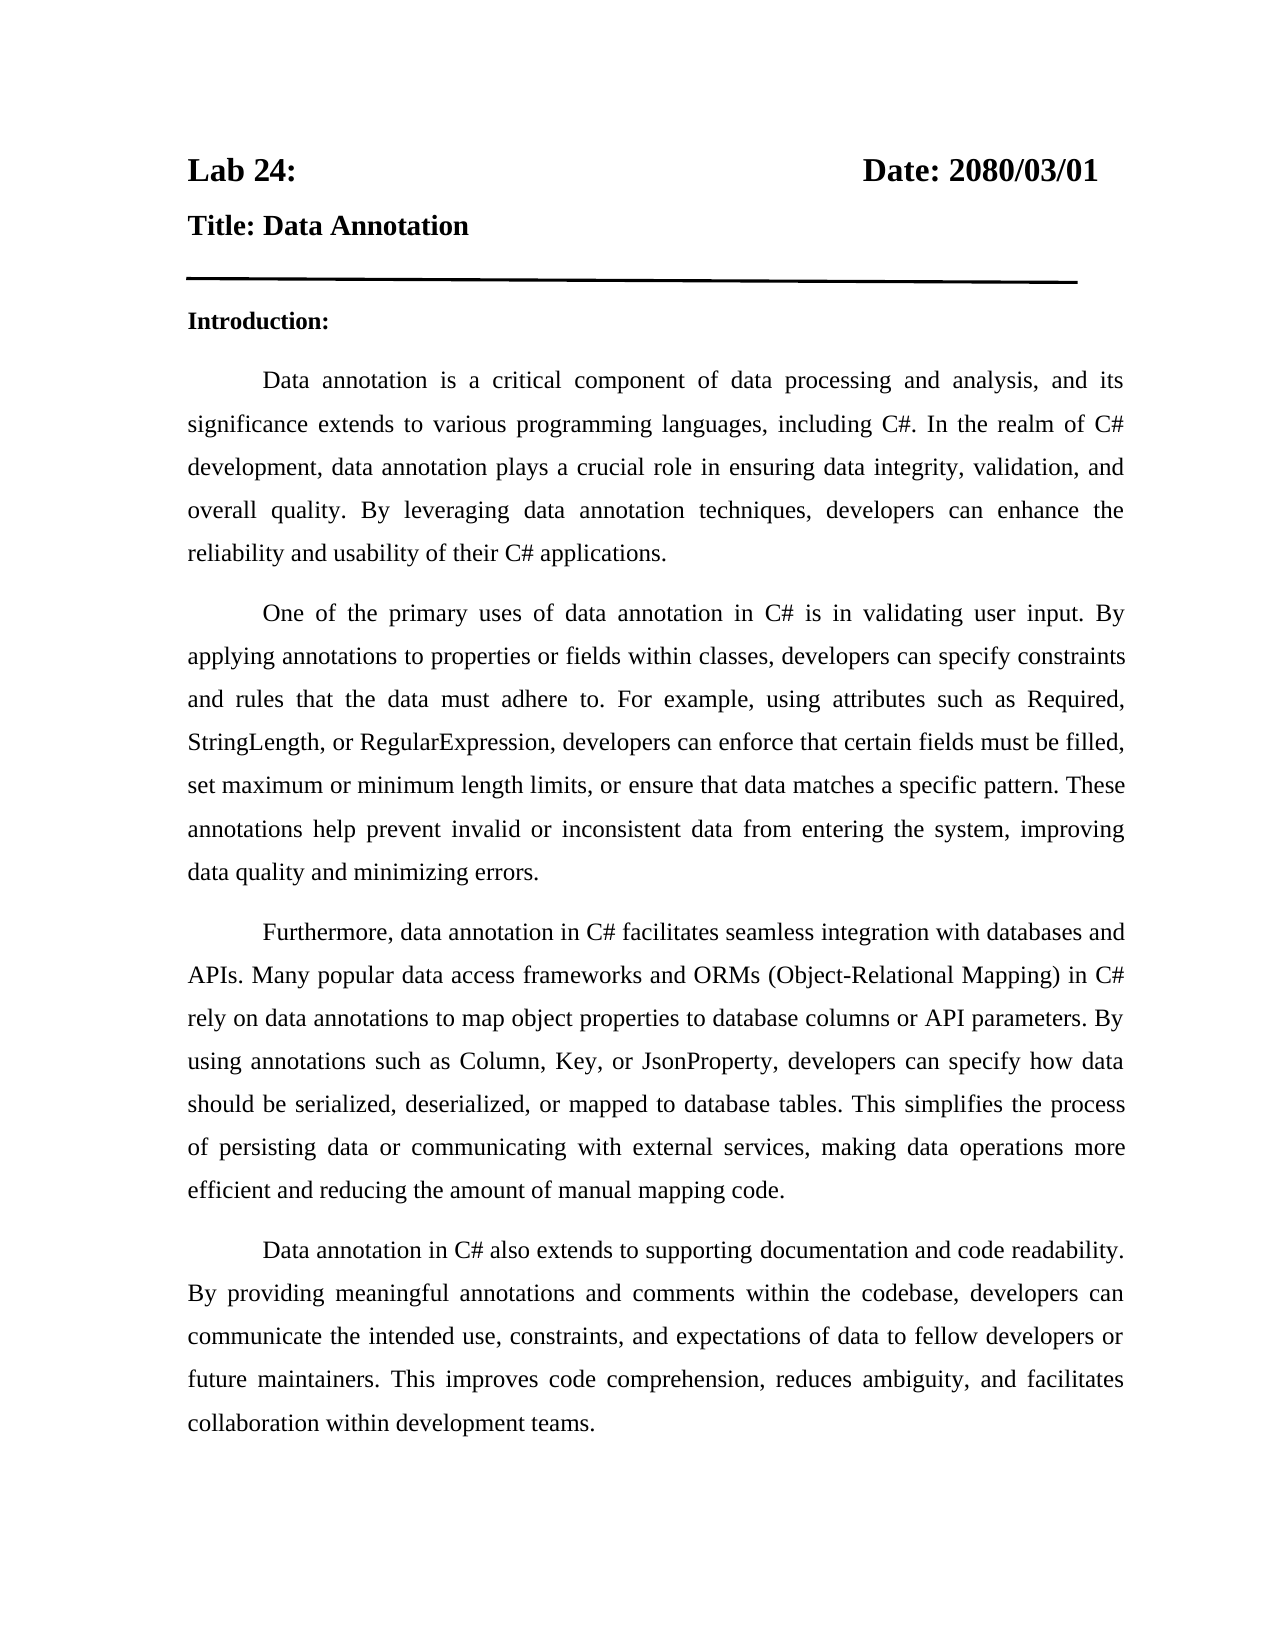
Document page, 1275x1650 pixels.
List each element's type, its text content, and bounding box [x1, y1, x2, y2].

subtitle Title: Data Annotation [187, 208, 1162, 242]
text Furthermore, data annotation in C# facilitates seamless integration with databases and APIs. Many popular data access frameworks and ORMs (Object-Relational Mapping) in C# rely on data annotations to map object properties to database columns or API parameters. By using annotations such as Column, Key, or JsonProperty, developers can specify how data should be serialized, deserialized, or mapped to database tables. This simplifies the process of persisting data or communicating with external services, making data operations more efficient and reducing the amount of manual mapping code. [187, 917, 1126, 1204]
text Introduction: [187, 306, 1162, 335]
text Data annotation in C# also extends to supporting documentation and code readability. By providing meaningful annotations and comments within the codebase, developers can communicate the intended use, constraints, and expectations of data to fellow developers or future maintainers. This improves code comprehension, reduces ambiguity, and facilitates collaboration within development teams. [187, 1235, 1125, 1436]
text One of the primary uses of data annotation in C# is in validating user input. By applying annotations to properties or fields within classes, developers can specify constraints and rules that the data must adhere to. For example, using attributes such as Required, StringLength, or RegularExpression, developers can enforce that certain fields must be filled, set maximum or minimum length limits, or ensure that data matches a specific pattern. These annotations help prevent invalid or inconsistent data from entering the system, improving data quality and minimizing errors. [187, 598, 1126, 886]
subtitle Lab 24: Date: 2080/03/01 [187, 150, 1162, 188]
text Data annotation is a critical component of data processing and analysis, and its significance extends to various programming languages, including C#. In the realm of C# development, data annotation plays a crucial role in ensuring data integrity, validation, and overall quality. By leveraging data annotation techniques, developers can enhance the reliability and usability of their C# applications. [187, 366, 1125, 567]
